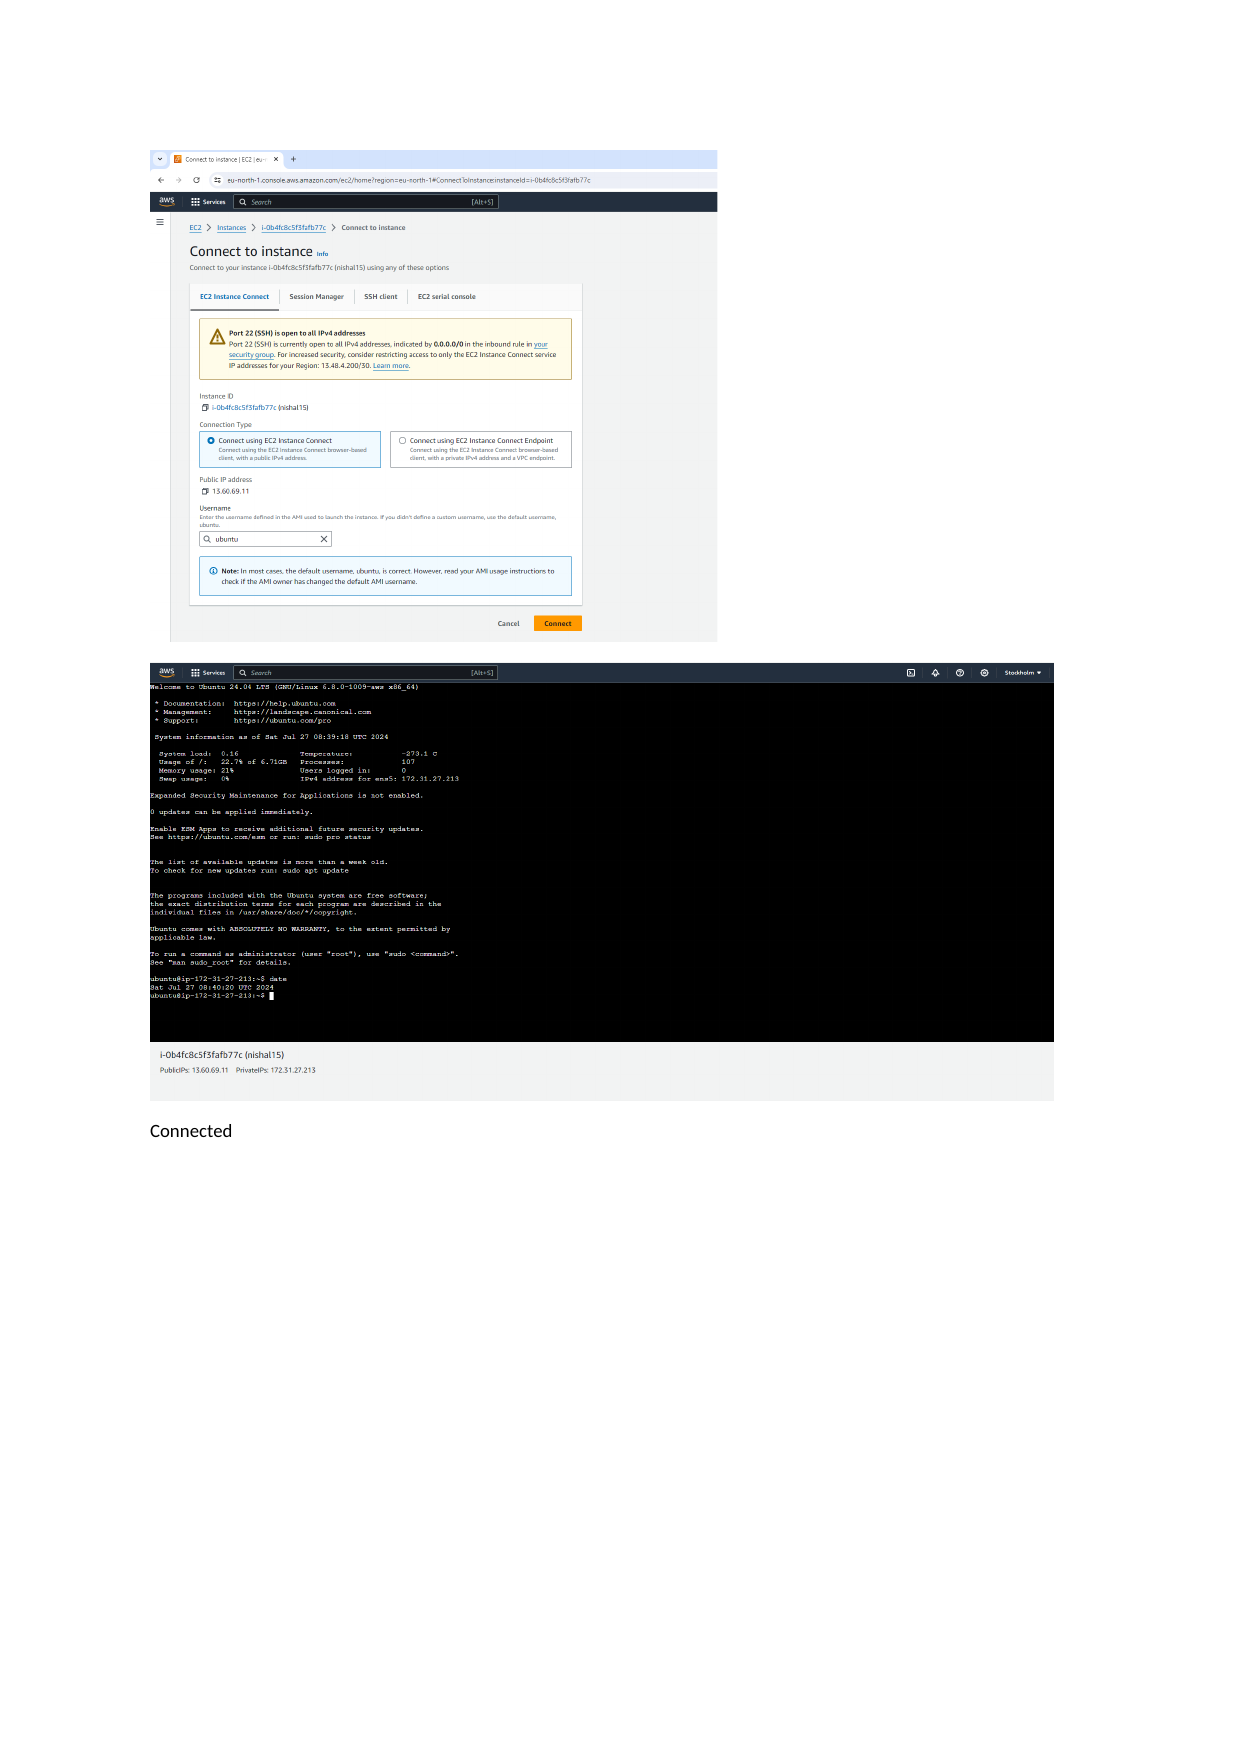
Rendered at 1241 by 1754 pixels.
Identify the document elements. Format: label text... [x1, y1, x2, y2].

picture [150, 660, 1054, 1101]
text Connected [150, 1119, 1090, 1142]
picture [150, 150, 718, 642]
